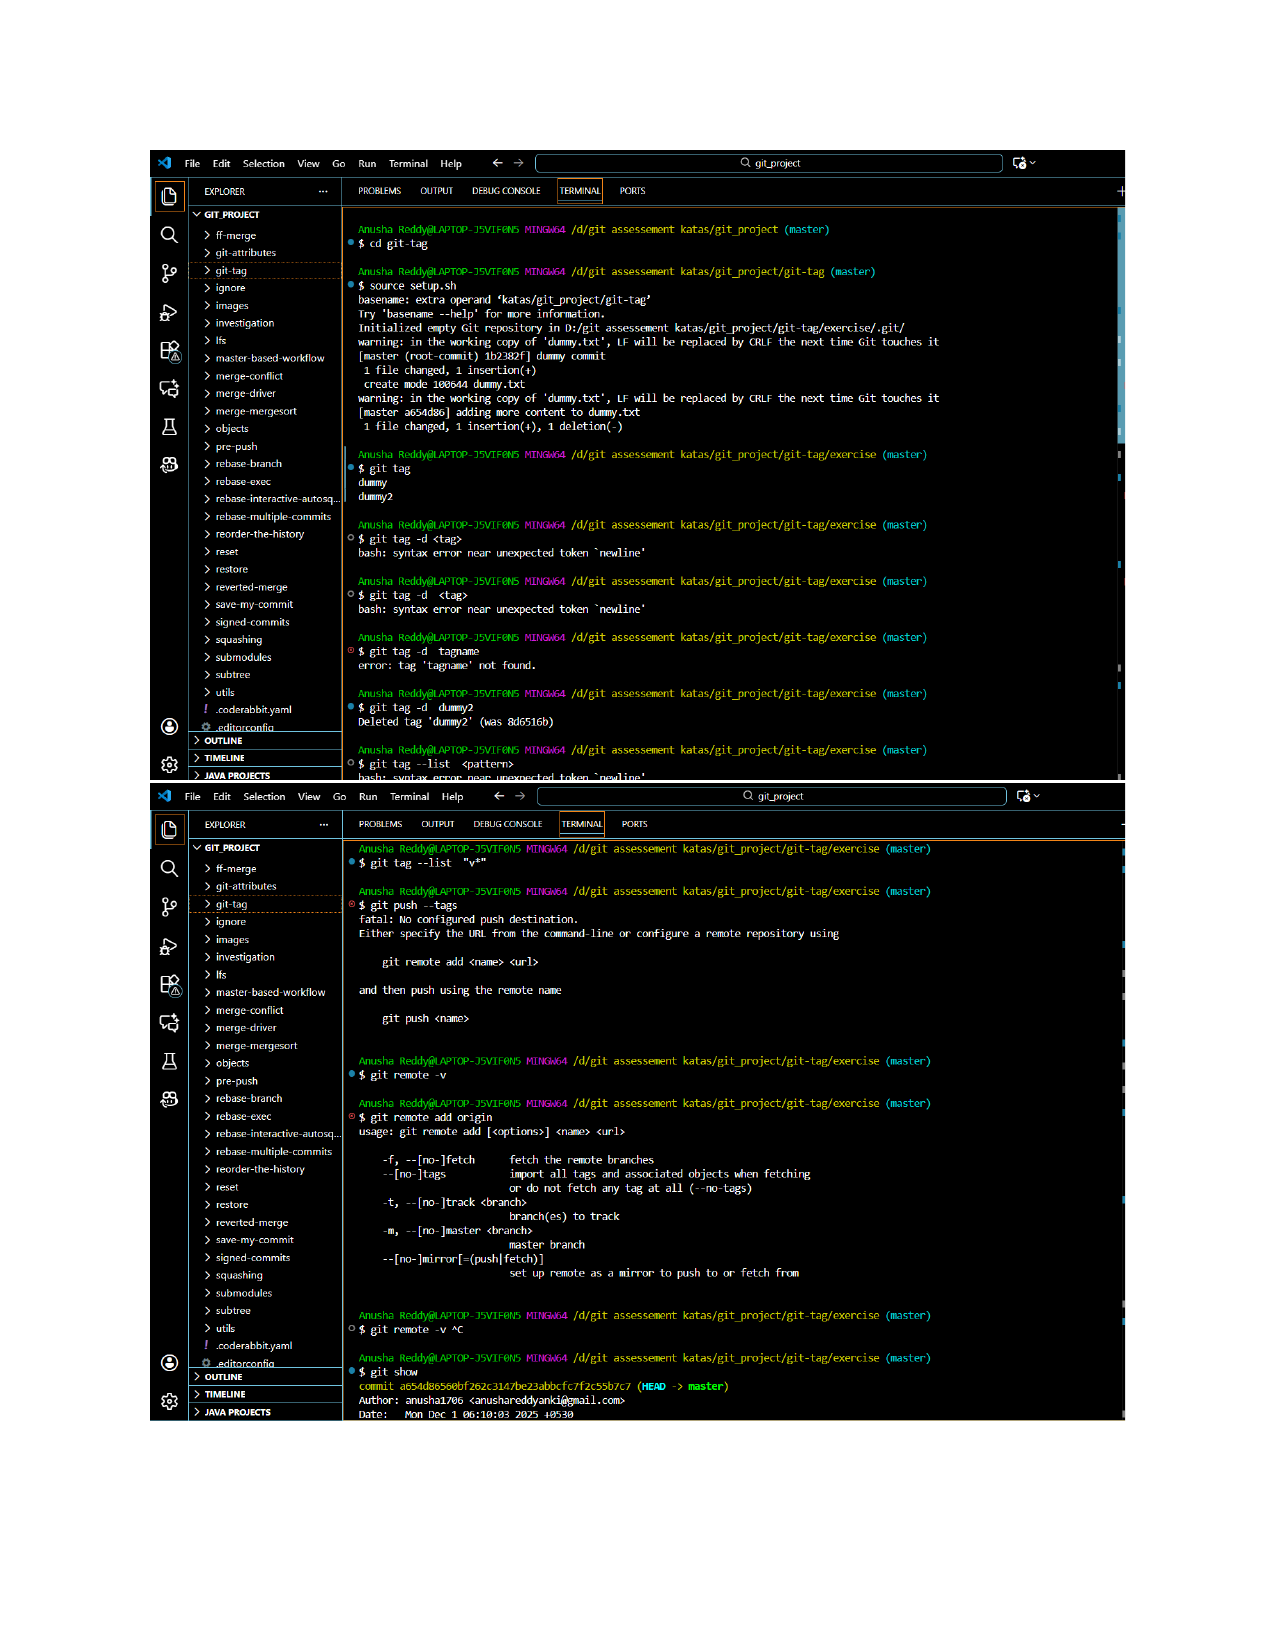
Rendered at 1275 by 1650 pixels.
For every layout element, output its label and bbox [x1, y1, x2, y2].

picture [150, 783, 1125, 1421]
picture [150, 150, 1125, 780]
